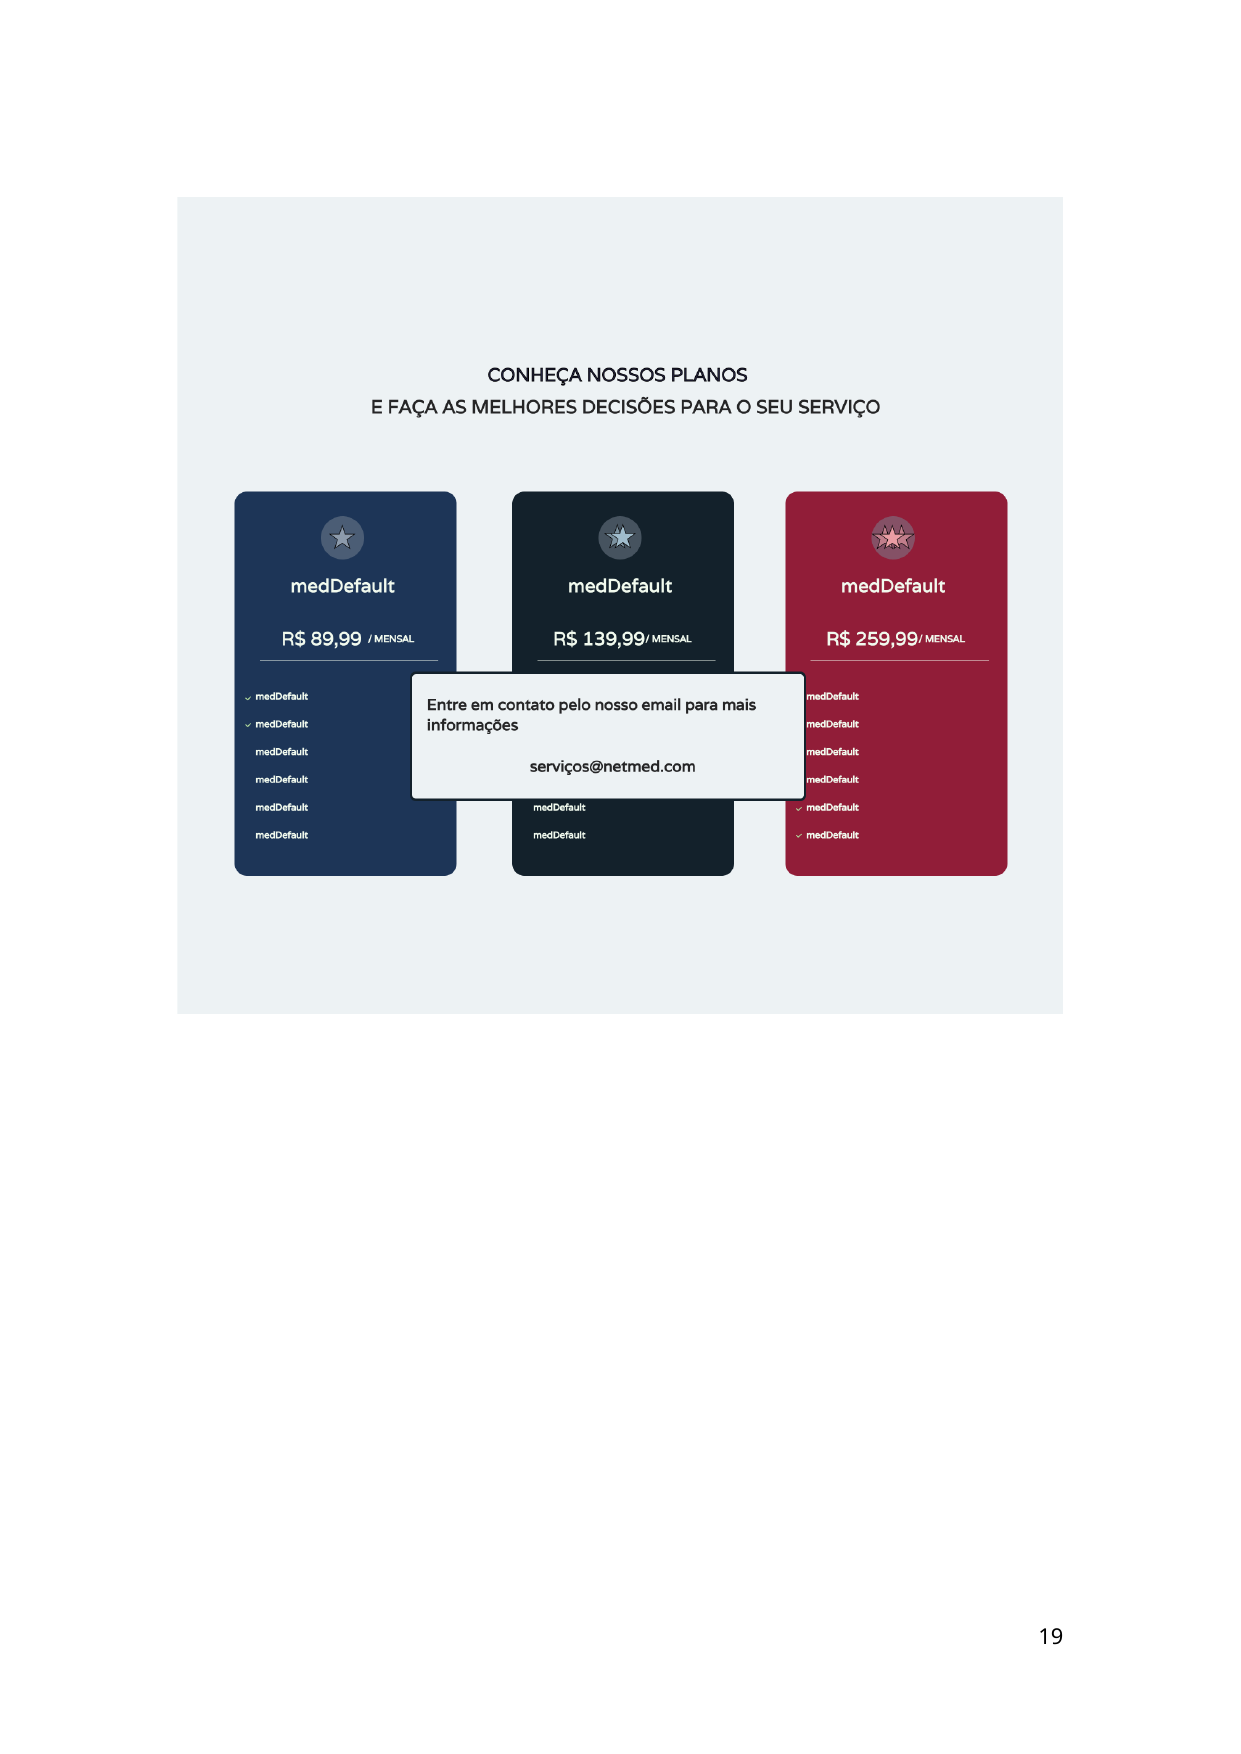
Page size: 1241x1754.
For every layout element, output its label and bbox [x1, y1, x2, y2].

picture [177, 197, 1063, 1014]
